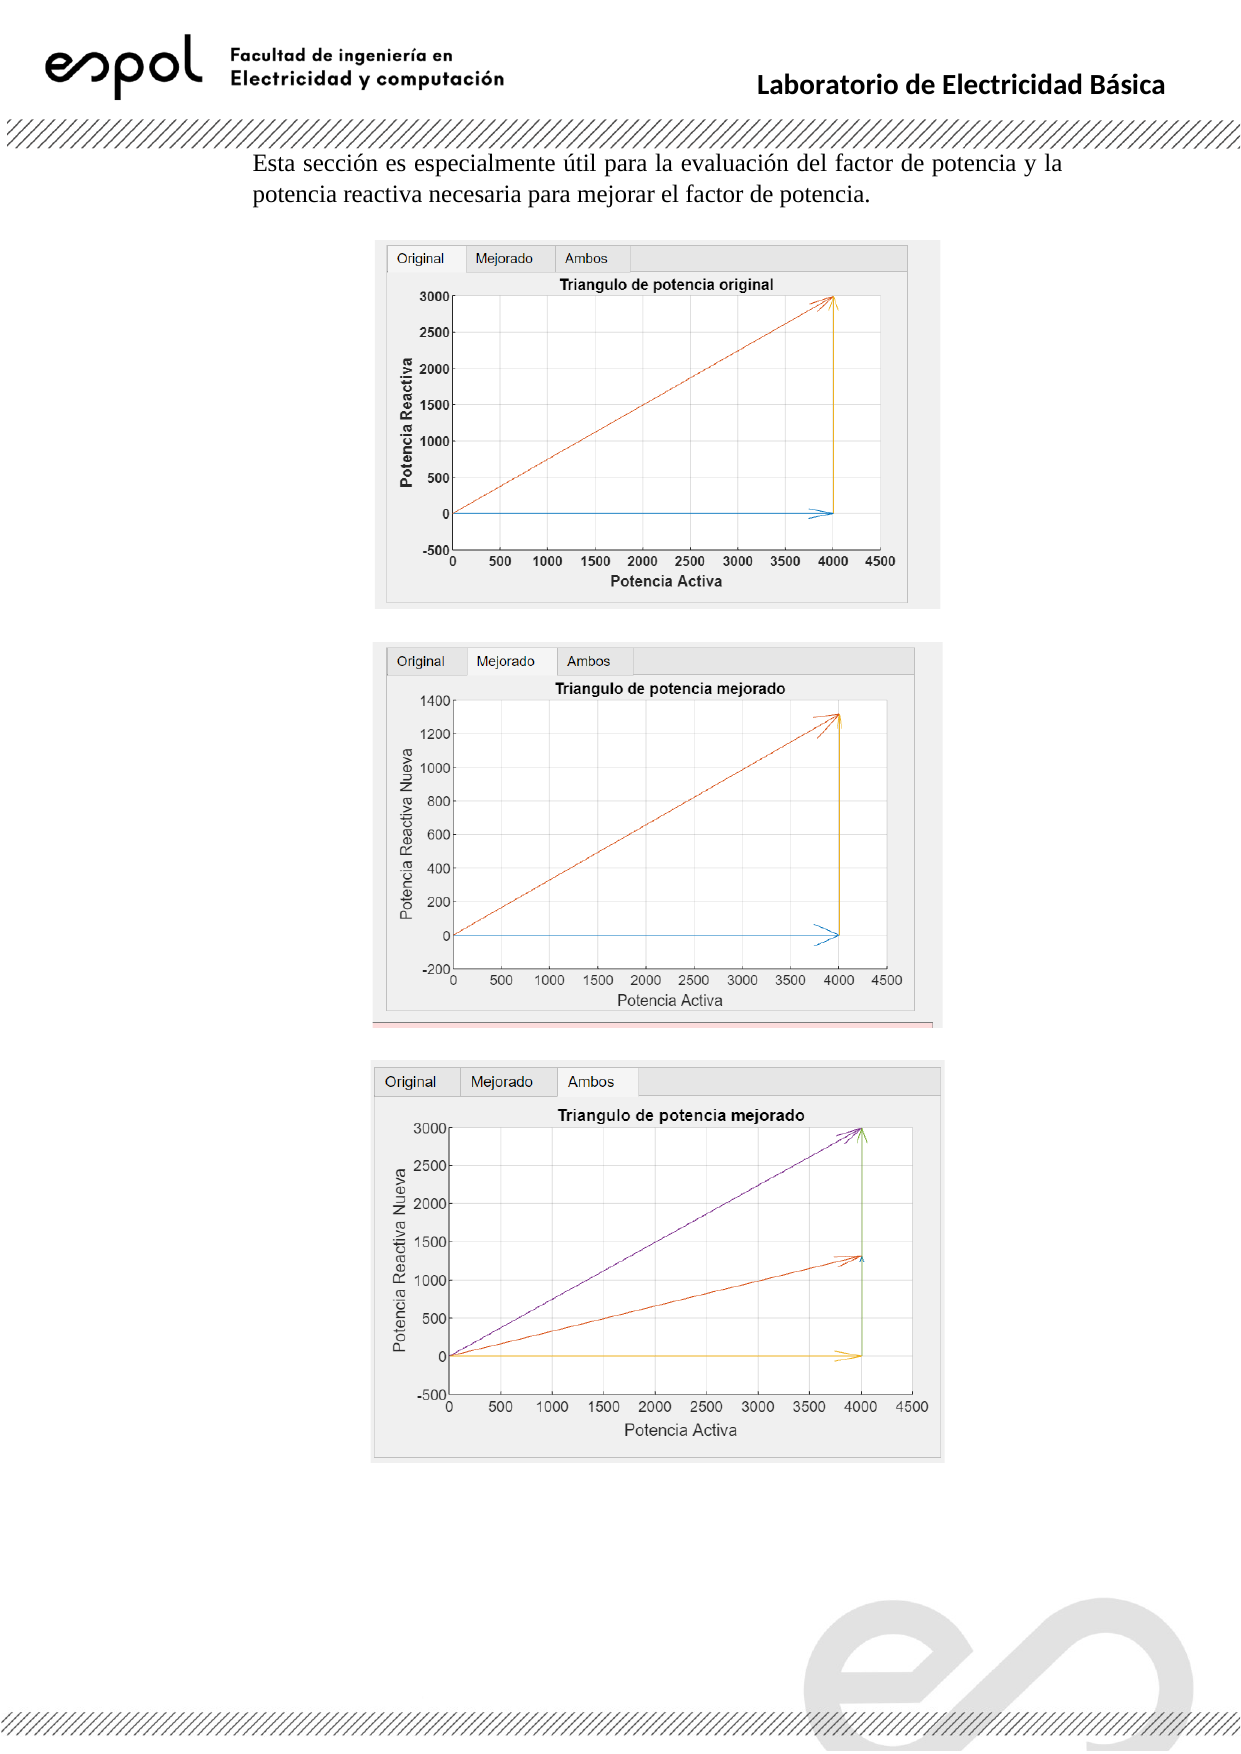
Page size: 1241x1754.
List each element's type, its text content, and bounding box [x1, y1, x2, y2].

list Esta sección es especialmente útil para la evaluación del factor de potencia y la potencia reactiva necesaria para mejorar el factor de potencia. [252, 148, 1063, 207]
picture [374, 240, 941, 609]
picture [372, 642, 943, 1028]
picture [370, 1060, 945, 1463]
picture [0, 31, 547, 104]
picture [7, 87, 1241, 168]
picture [1, 1597, 1241, 1751]
